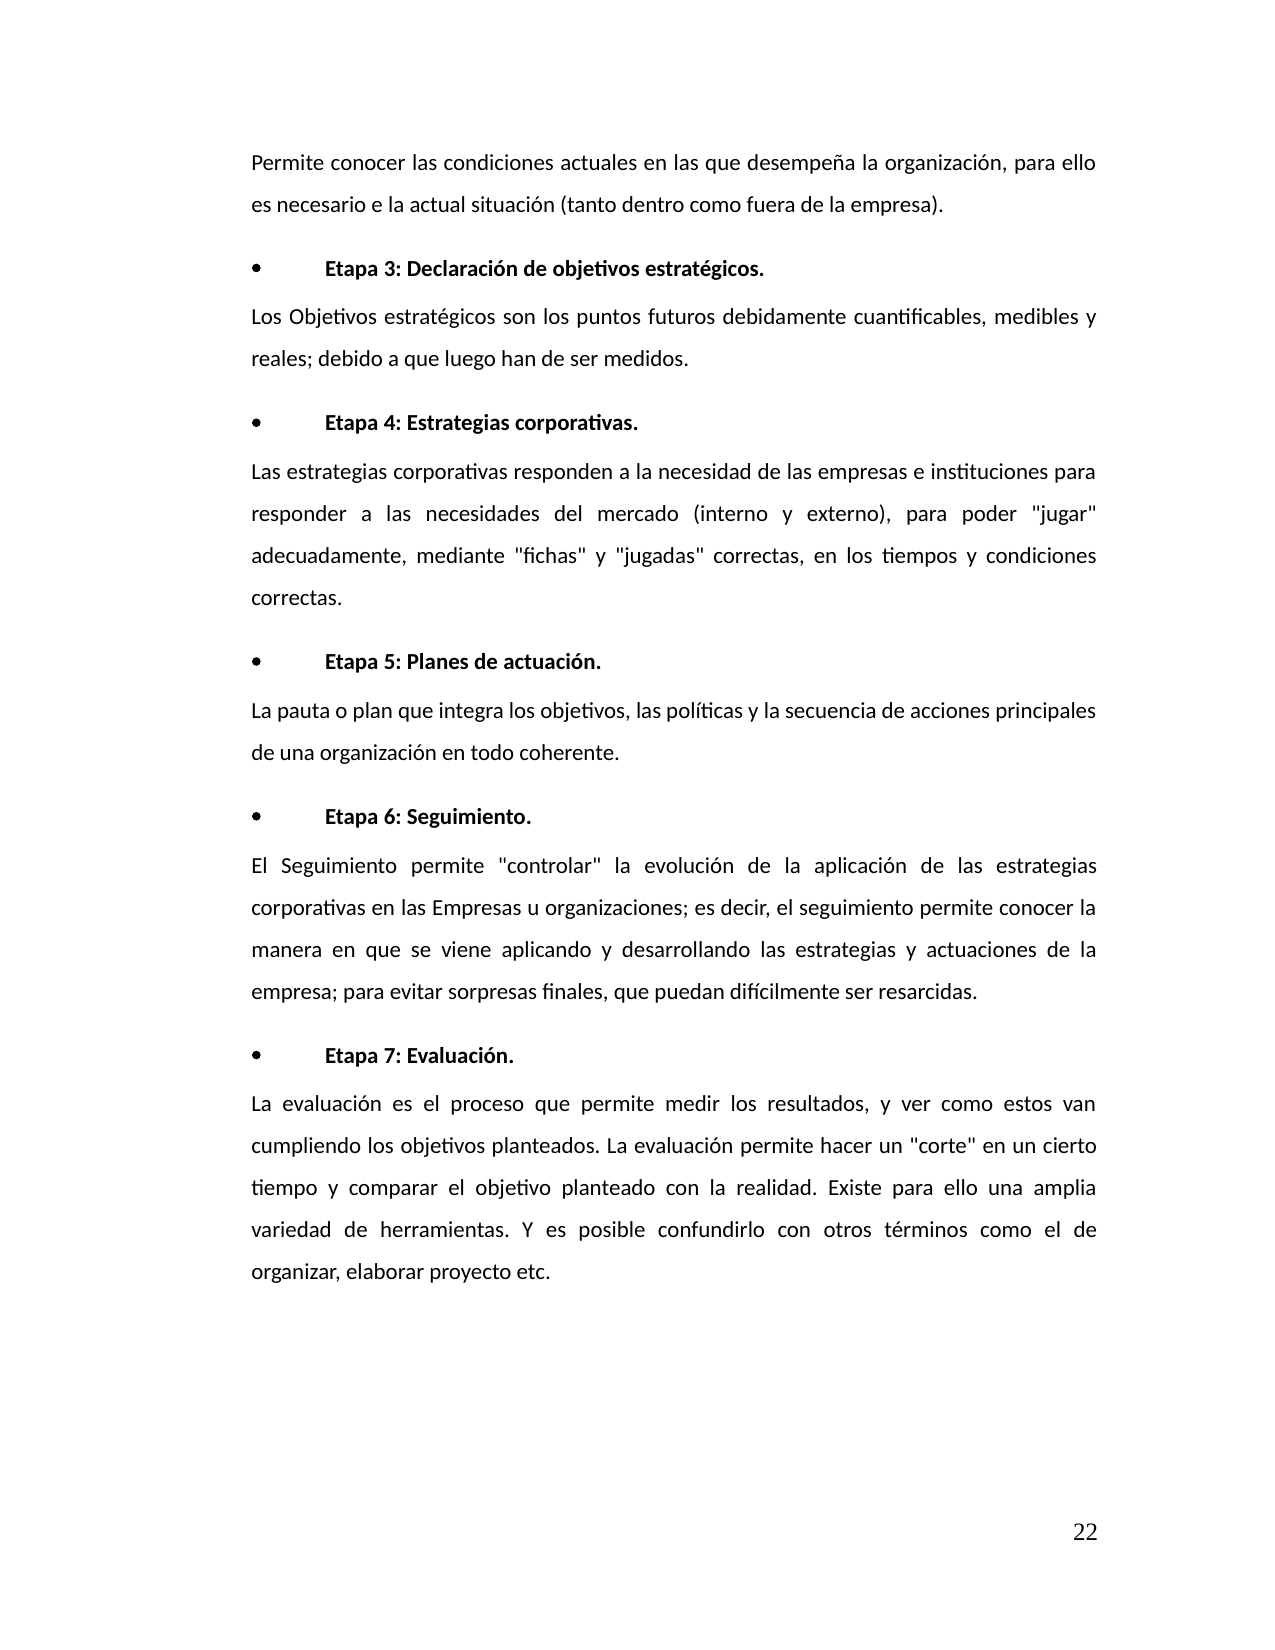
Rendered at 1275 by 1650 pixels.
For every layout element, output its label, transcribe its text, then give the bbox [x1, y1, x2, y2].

text El Seguimiento permite "controlar" la evolución de la aplicación de las estrategias corporativas en las Empresas u organizaciones; es decir, el seguimiento permite conocer la manera en que se viene aplicando y desarrollando las estrategias y actuaciones de la empresa; para evitar sorpresas finales, que puedan difícilmente ser resarcidas. [251, 851, 1098, 1005]
list Etapa 6: Seguimiento. [252, 792, 1098, 830]
text Los Objetivos estratégicos son los puntos futuros debidamente cuantificables, medibles y reales; debido a que luego han de ser medidos. [251, 302, 1098, 372]
text Permite conocer las condiciones actuales en las que desempeña la organización, para ello es necesario e la actual situación (tanto dentro como fuera de la empresa). [251, 148, 1098, 218]
text La evaluación es el proceso que permite medir los resultados, y ver como estos van cumpliendo los objetivos planteados. La evaluación permite hacer un "corte" en un cierto tiempo y comparar el objetivo planteado con la realidad. Existe para ello una amplia variedad de herramientas. Y es posible confundirlo con otros términos como el de organizar, elaborar proyecto etc. [251, 1089, 1098, 1286]
list Etapa 5: Planes de actuación. [252, 638, 1098, 675]
text Las estrategias corporativas responden a la necesidad de las empresas e instituciones para responder a las necesidades del mercado (interno y externo), para poder "jugar" adecuadamente, mediante "fichas" y "jugadas" correctas, en los tiempos y condiciones correctas. [251, 457, 1098, 611]
text La pauta o plan que integra los objetivos, las políticas y la secuencia de acciones principales de una organización en todo coherente. [251, 696, 1098, 766]
list Etapa 4: Estrategias corporativas. [252, 399, 1098, 436]
list Etapa 3: Declaración de objetivos estratégicos. [252, 244, 1098, 282]
list Etapa 7: Evaluación. [252, 1031, 1098, 1069]
